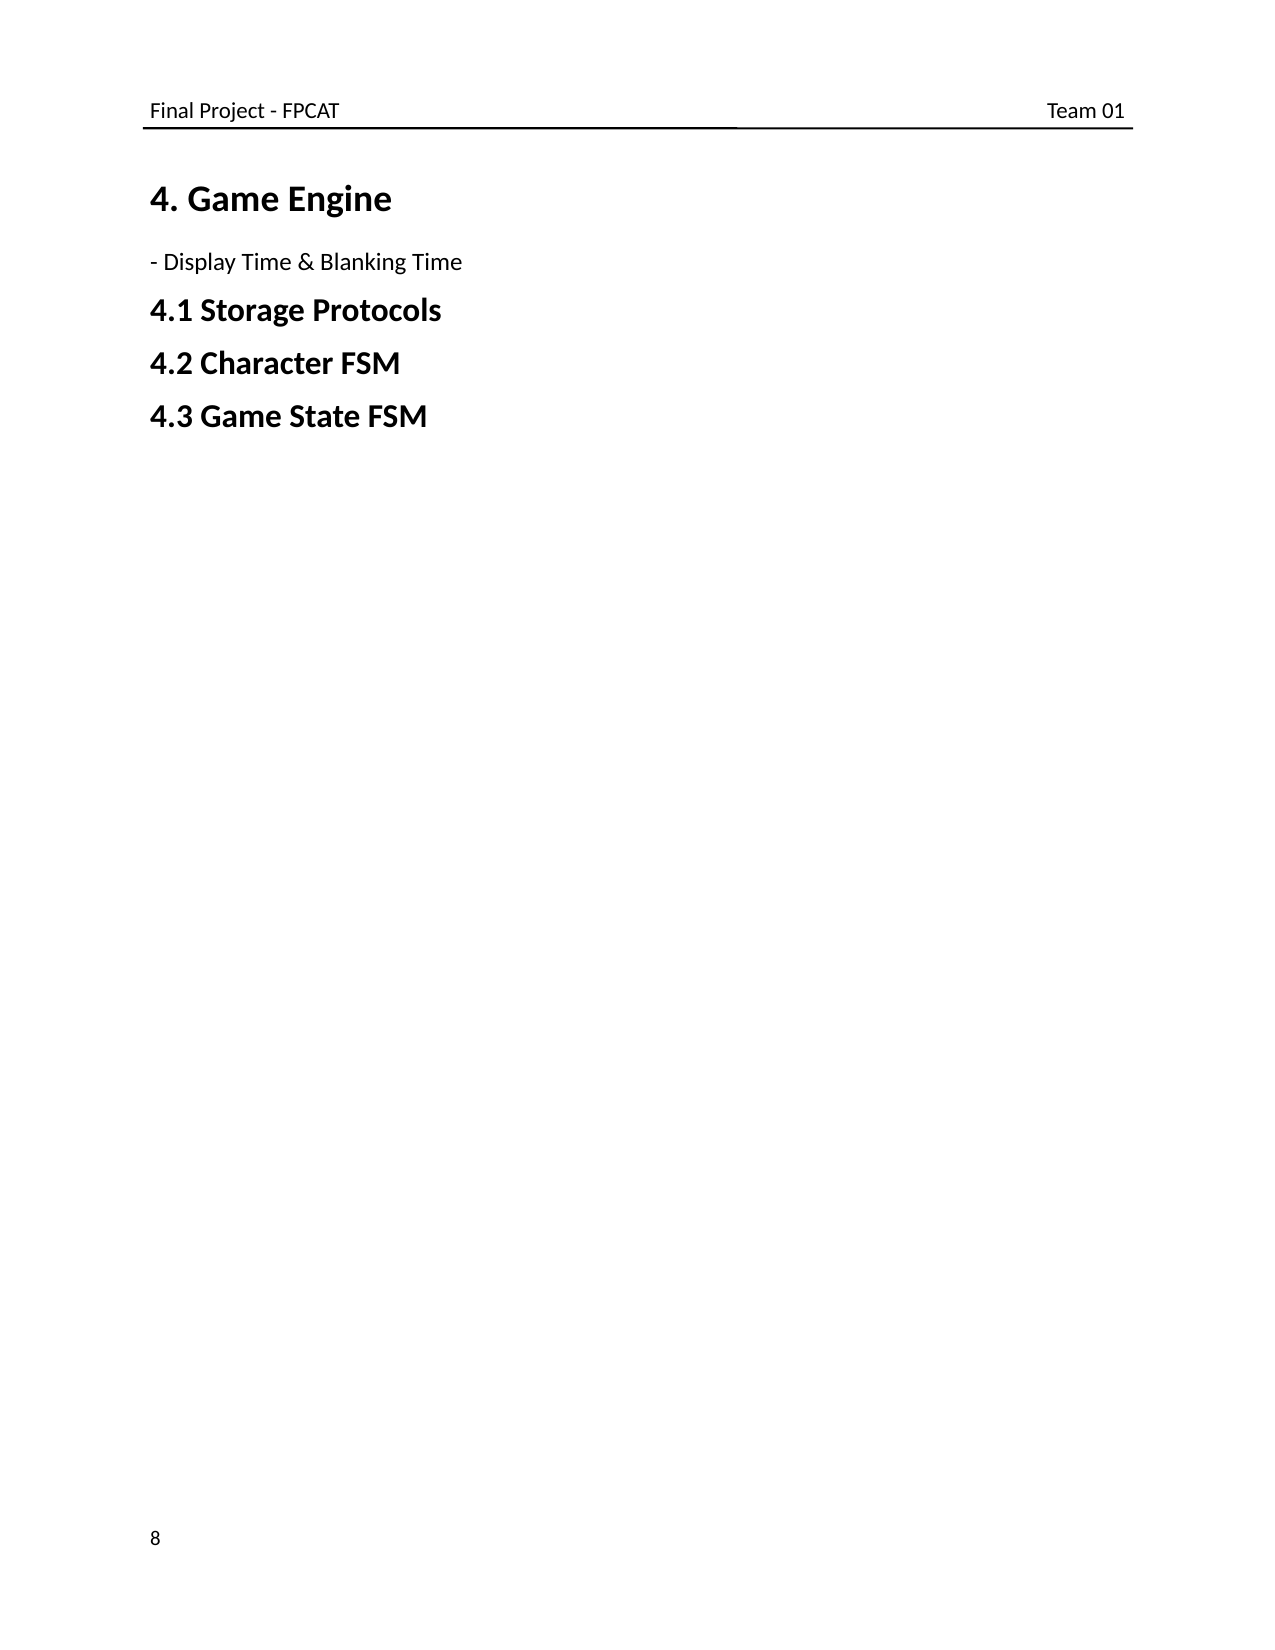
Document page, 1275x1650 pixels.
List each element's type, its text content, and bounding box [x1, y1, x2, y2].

subtitle 4. Game Engine [150, 175, 1125, 221]
subtitle 4.2 Character FSM [150, 342, 1125, 383]
subtitle 4.1 Storage Protocols [150, 289, 1125, 329]
text - Display Time & Blanking Time [150, 246, 1125, 276]
subtitle 4.3 Game State FSM [150, 395, 1125, 436]
